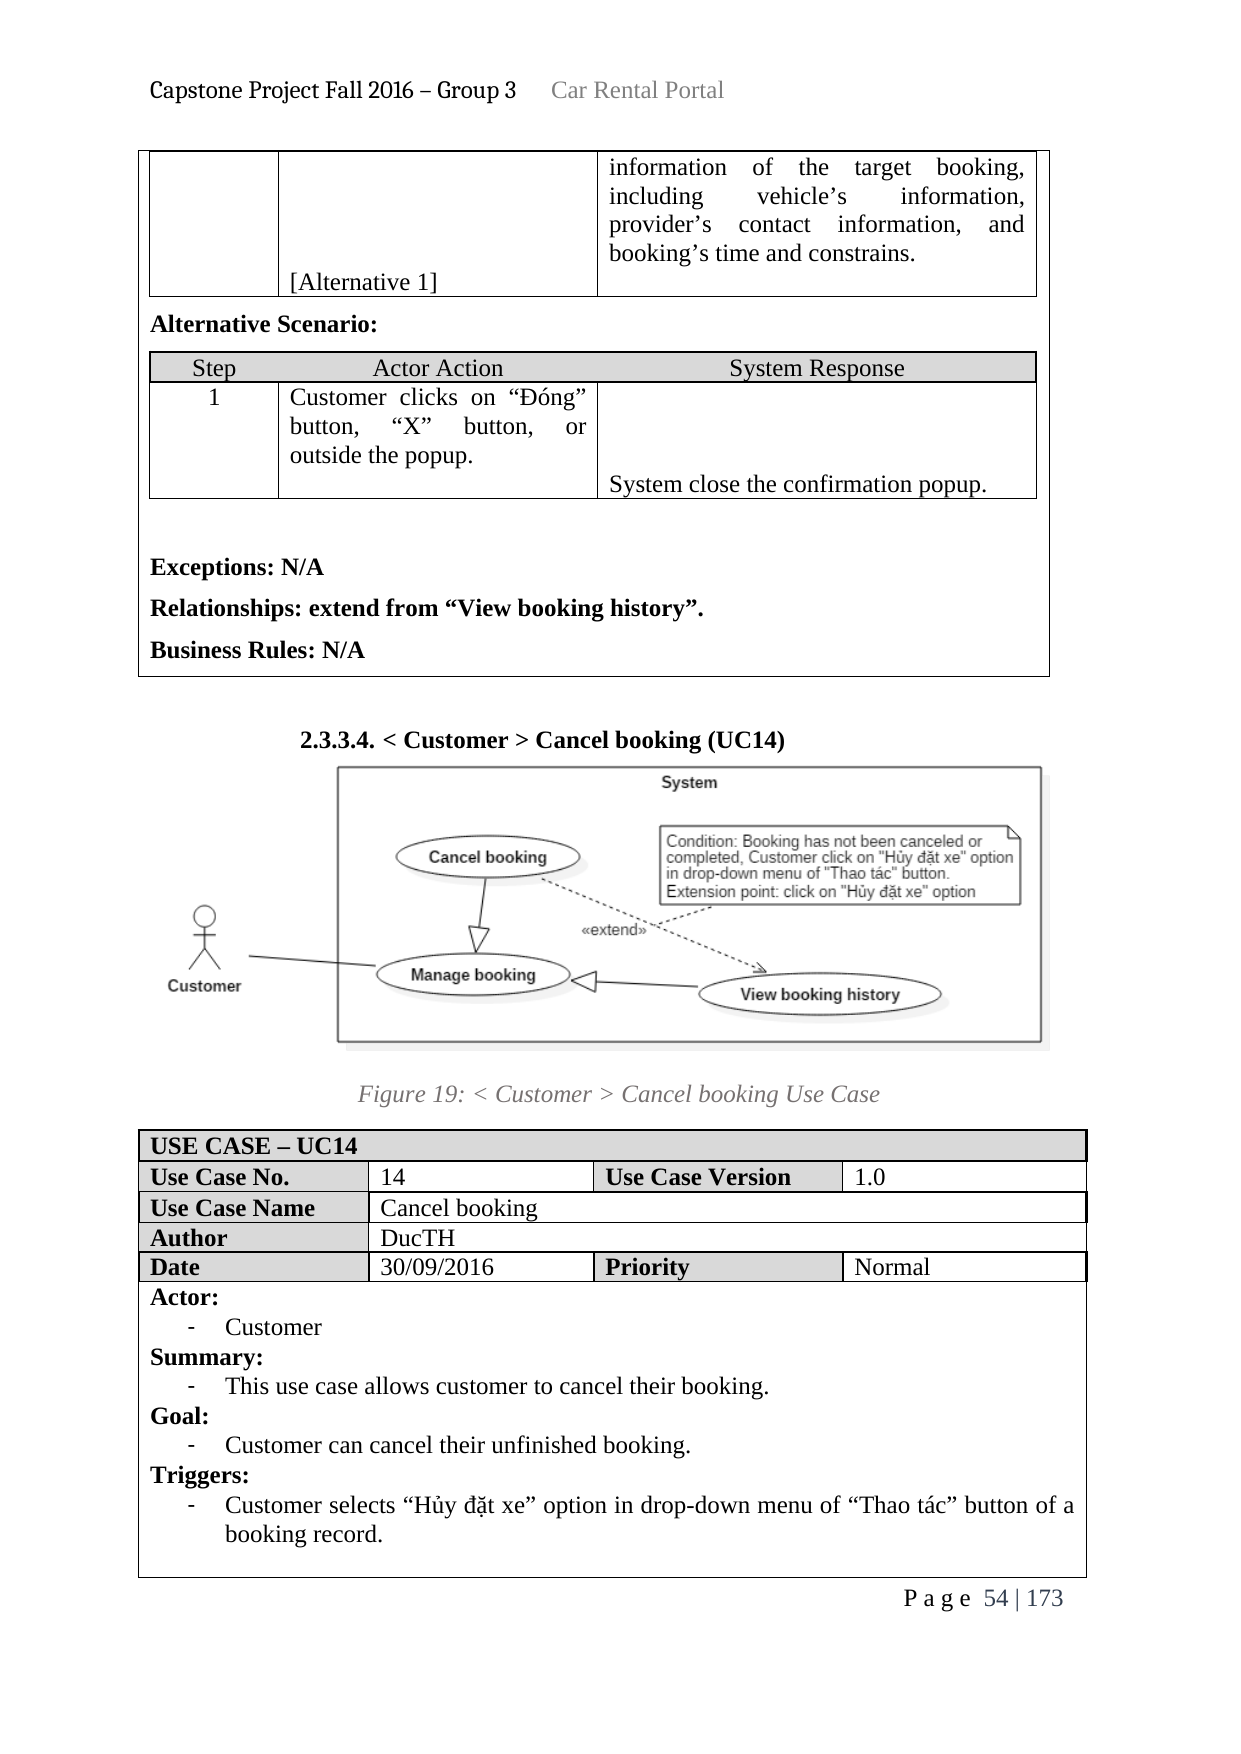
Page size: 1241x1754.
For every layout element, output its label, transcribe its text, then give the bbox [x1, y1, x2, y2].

table_cell Priority [595, 1253, 842, 1281]
table_cell 1.0 [843, 1162, 1086, 1191]
table_cell 30/09/2016 [370, 1253, 593, 1281]
table_cell Use Case Name [140, 1192, 368, 1222]
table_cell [139, 151, 1049, 676]
table_cell Use Case Version [594, 1162, 842, 1191]
table_cell Cancel booking [370, 1193, 1085, 1222]
table_cell Date [140, 1253, 368, 1281]
subtitle < Customer > Cancel booking (UC14) [300, 725, 1090, 753]
table_header USE CASE – UC14 [140, 1131, 1085, 1160]
table_cell Use Case No. [139, 1162, 368, 1191]
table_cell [139, 1282, 1086, 1577]
text Figure 19: < Customer > Cancel booking Use Case [150, 1079, 1090, 1108]
table_cell Author [139, 1223, 368, 1251]
table_cell Normal [844, 1253, 1085, 1281]
picture [150, 755, 1090, 1061]
table_cell DucTH [369, 1223, 1086, 1251]
table_cell 14 [369, 1162, 593, 1191]
